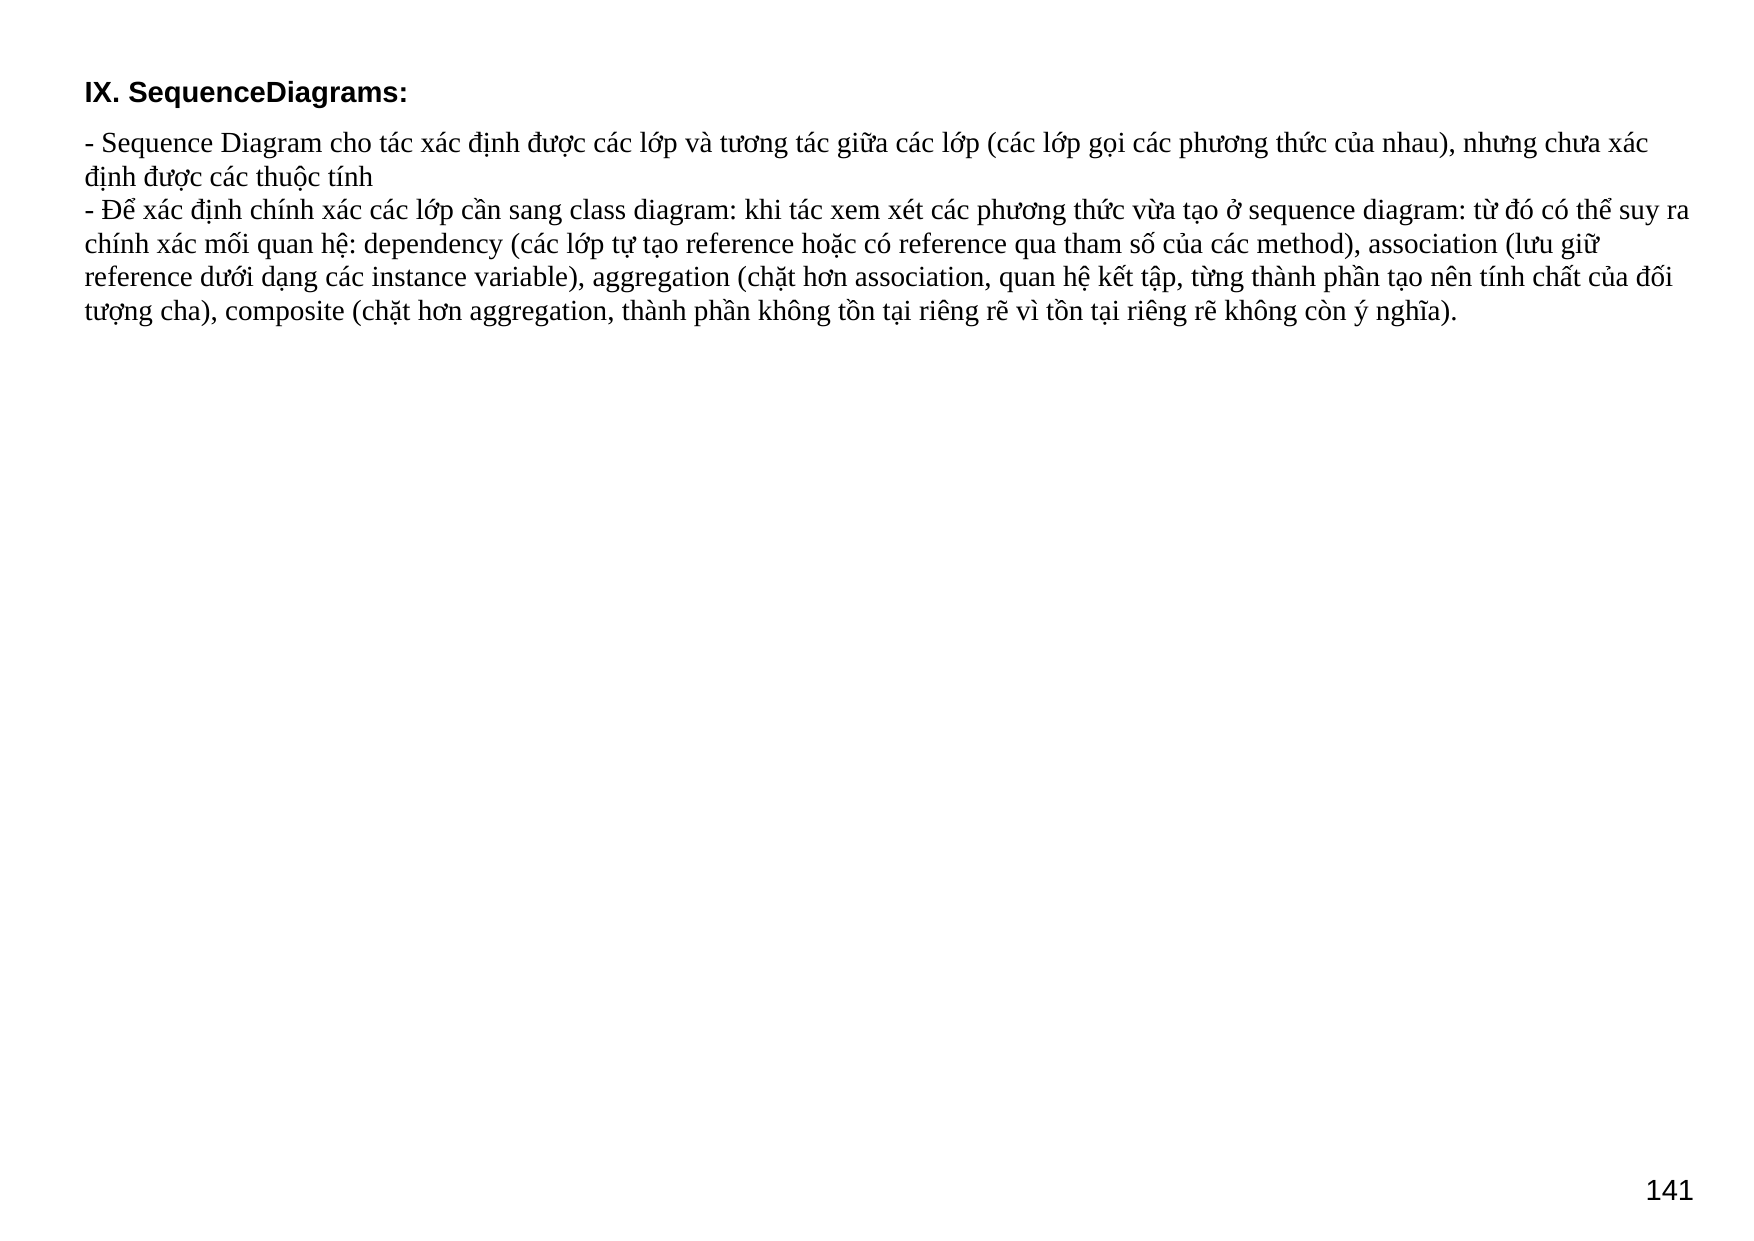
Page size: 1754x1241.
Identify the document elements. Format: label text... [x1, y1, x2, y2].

text - Để xác định chính xác các lớp cần sang class diagram: khi tác xem xét các phương thức vừa tạo ở sequence diagram: từ đó có thể suy ra chính xác mối quan hệ: dependency (các lớp tự tạo reference hoặc có reference qua tham số của các method), association (lưu giữ reference dưới dạng các instance variable), aggregation (chặt hơn association, quan hệ kết tập, từng thành phần tạo nên tính chất của đối tượng cha), composite (chặt hơn aggregation, thành phần không tồn tại riêng rẽ vì tồn tại riêng rẽ không còn ý nghĩa). [84, 192, 1694, 327]
text IX. SequenceDiagrams: [84, 75, 1694, 108]
text - Sequence Diagram cho tác xác định được các lớp và tương tác giữa các lớp (các lớp gọi các phương thức của nhau), nhưng chưa xác định được các thuộc tính [84, 125, 1694, 192]
